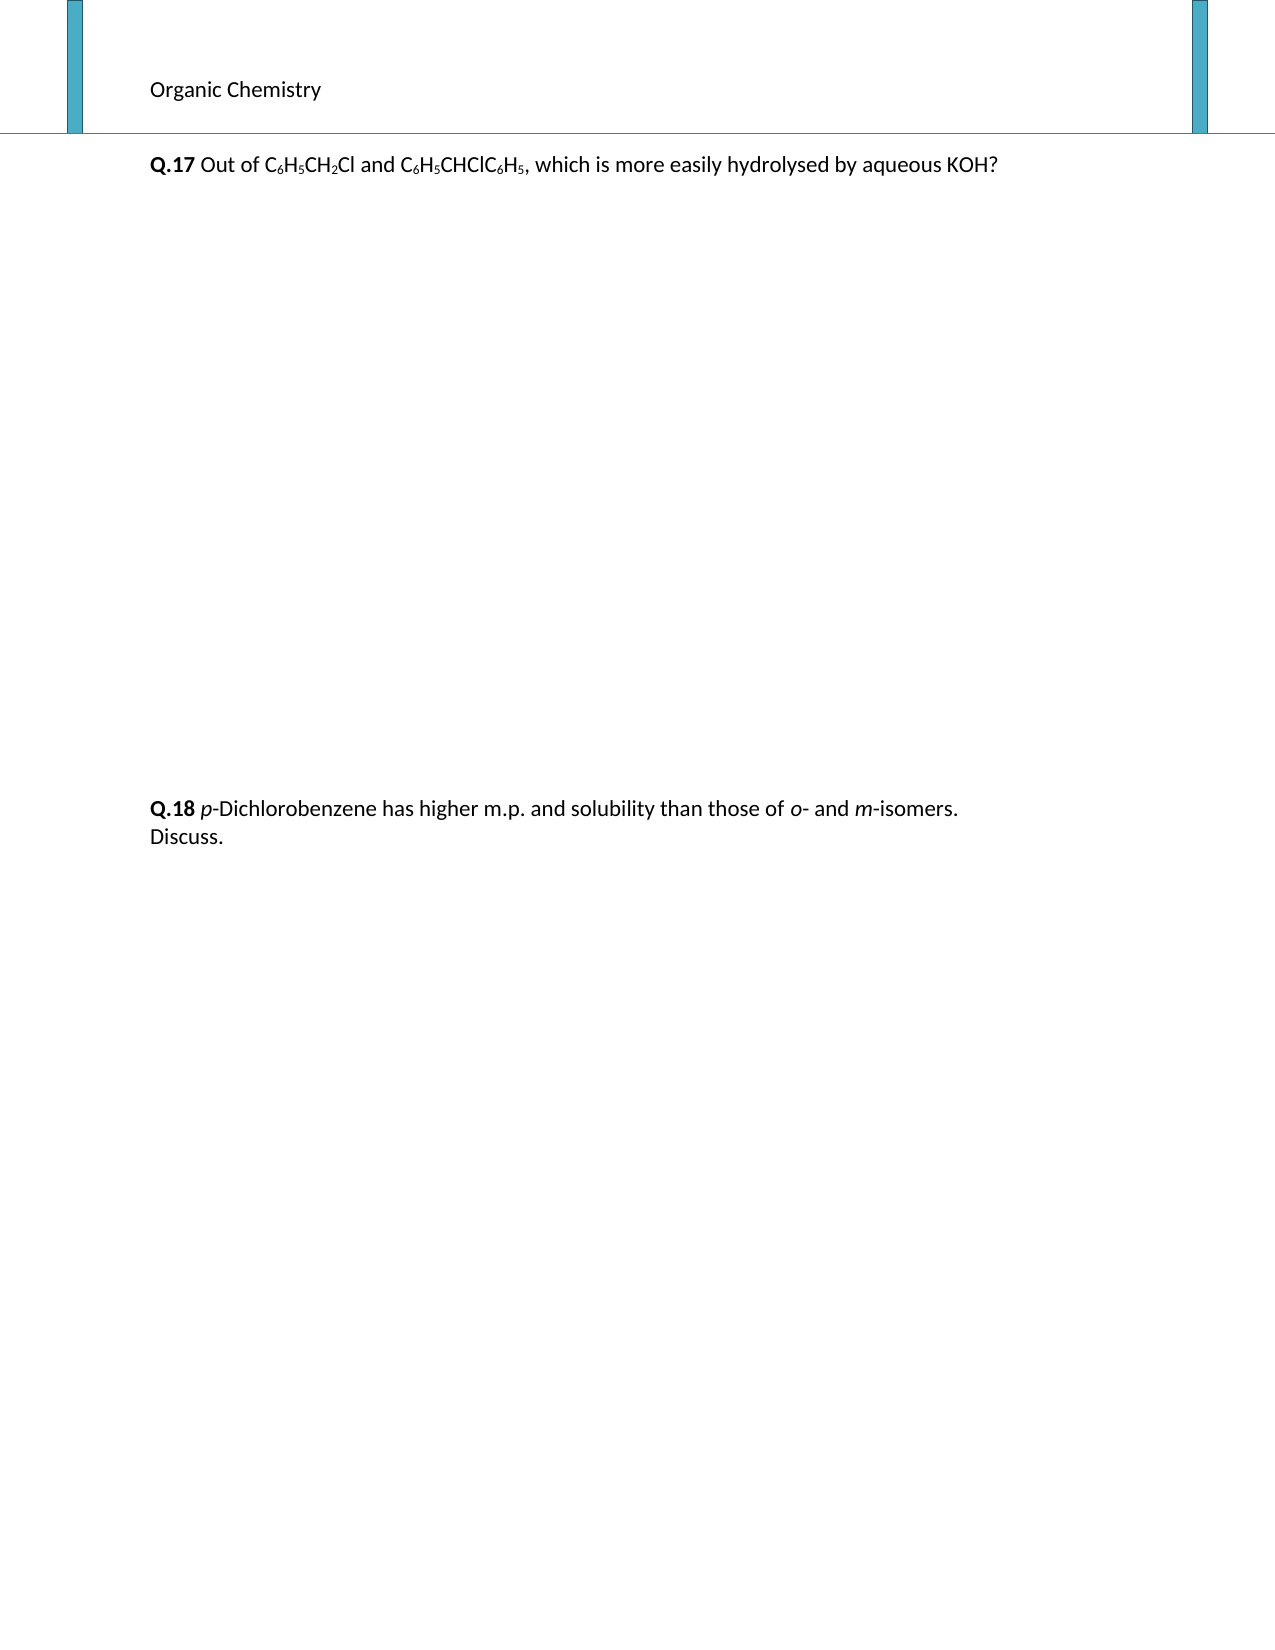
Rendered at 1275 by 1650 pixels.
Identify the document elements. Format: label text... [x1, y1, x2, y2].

text Q.18 p-Dichlorobenzene has higher m.p. and solubility than those of o- and m-isomers. [150, 794, 1125, 822]
text Discuss. [150, 822, 1125, 851]
text Q.17 Out of C6H5CH2Cl and C6H5CHClC6H5, which is more easily hydrolysed by aqueous KOH? [150, 150, 1125, 178]
